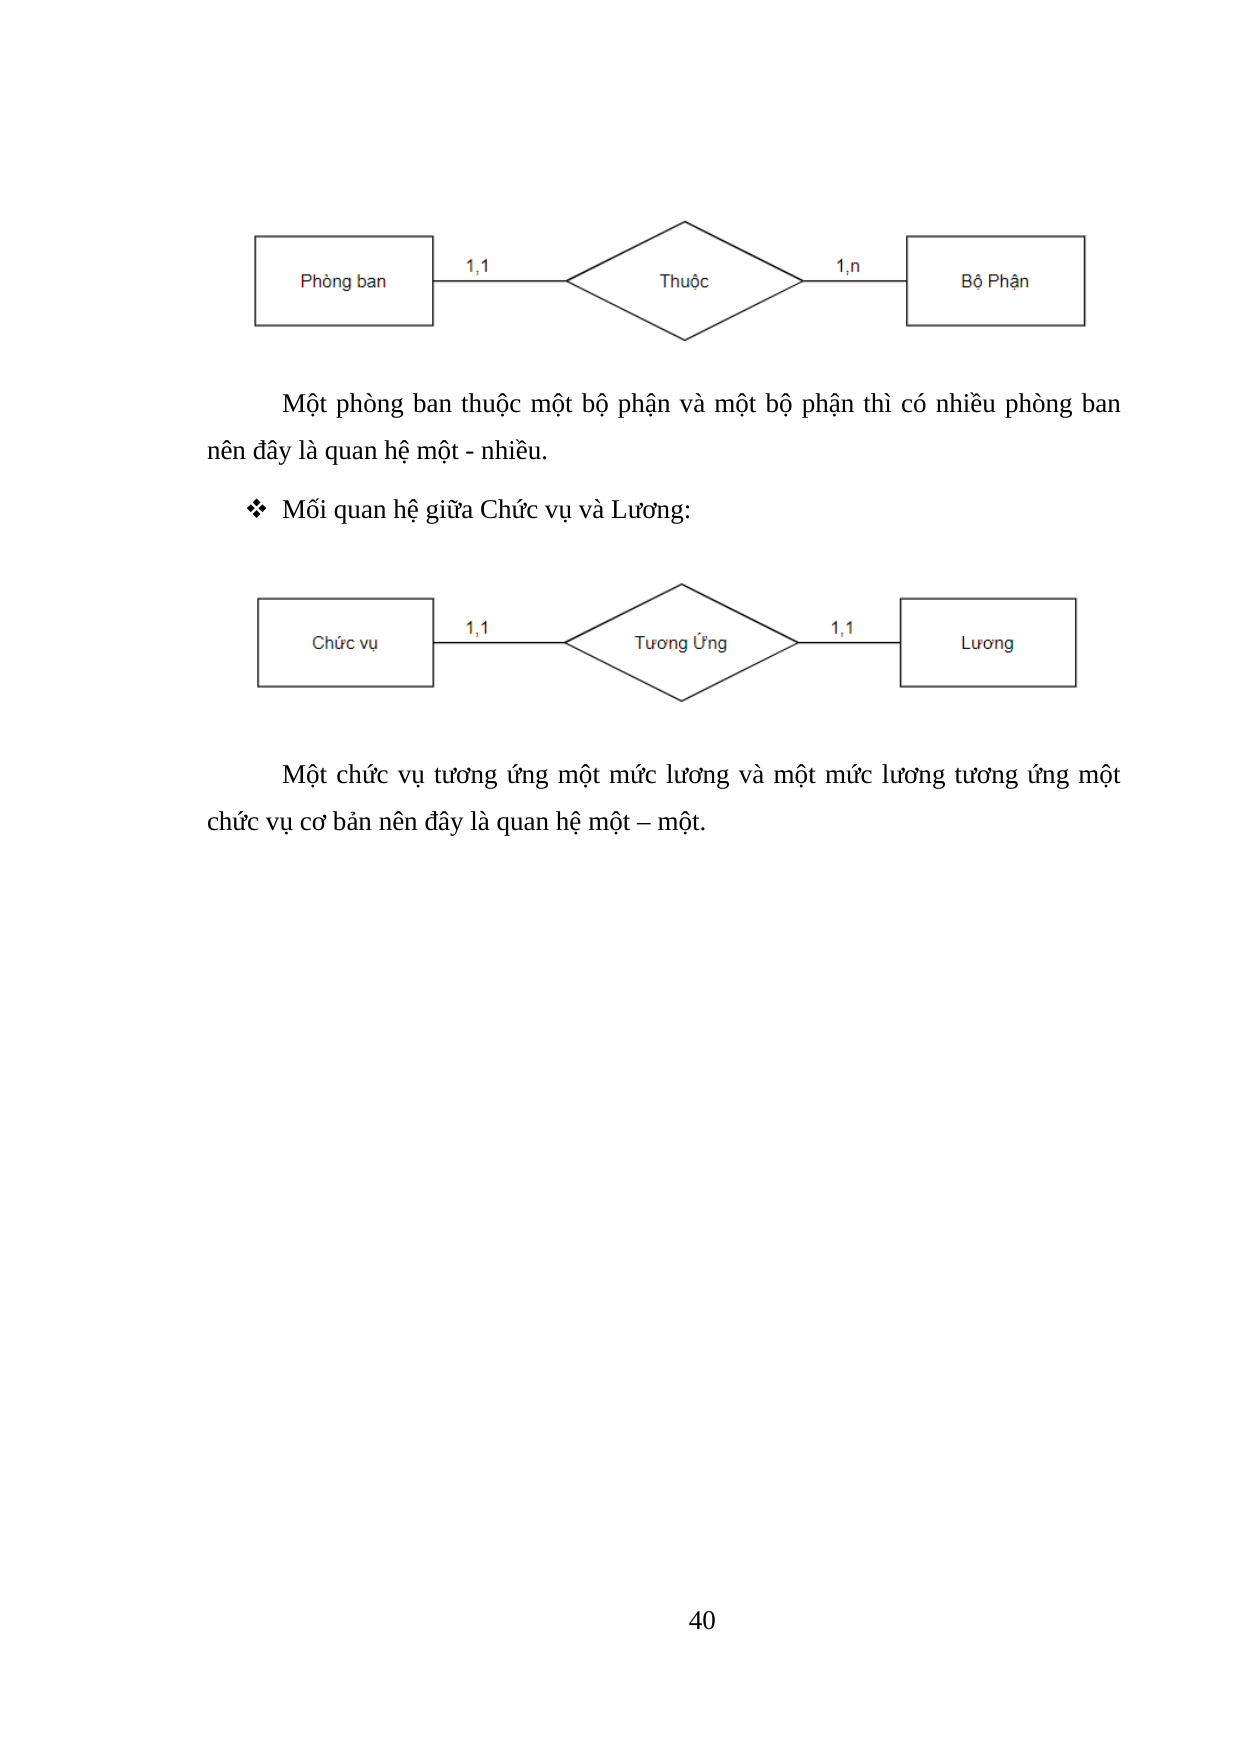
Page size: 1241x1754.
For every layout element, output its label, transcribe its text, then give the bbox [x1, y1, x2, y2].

text Một chức vụ tương ứng một mức lương và một mức lương tương ứng một chức vụ cơ bản nên đây là quan hệ một – một. [207, 758, 1122, 836]
picture [206, 177, 1123, 373]
list Mối quan hệ giữa Chức vụ và Lương: [244, 493, 1122, 524]
picture [206, 539, 1123, 731]
text Một phòng ban thuộc một bộ phận và một bộ phận thì có nhiều phòng ban nên đây là quan hệ một - nhiều. [207, 387, 1122, 465]
